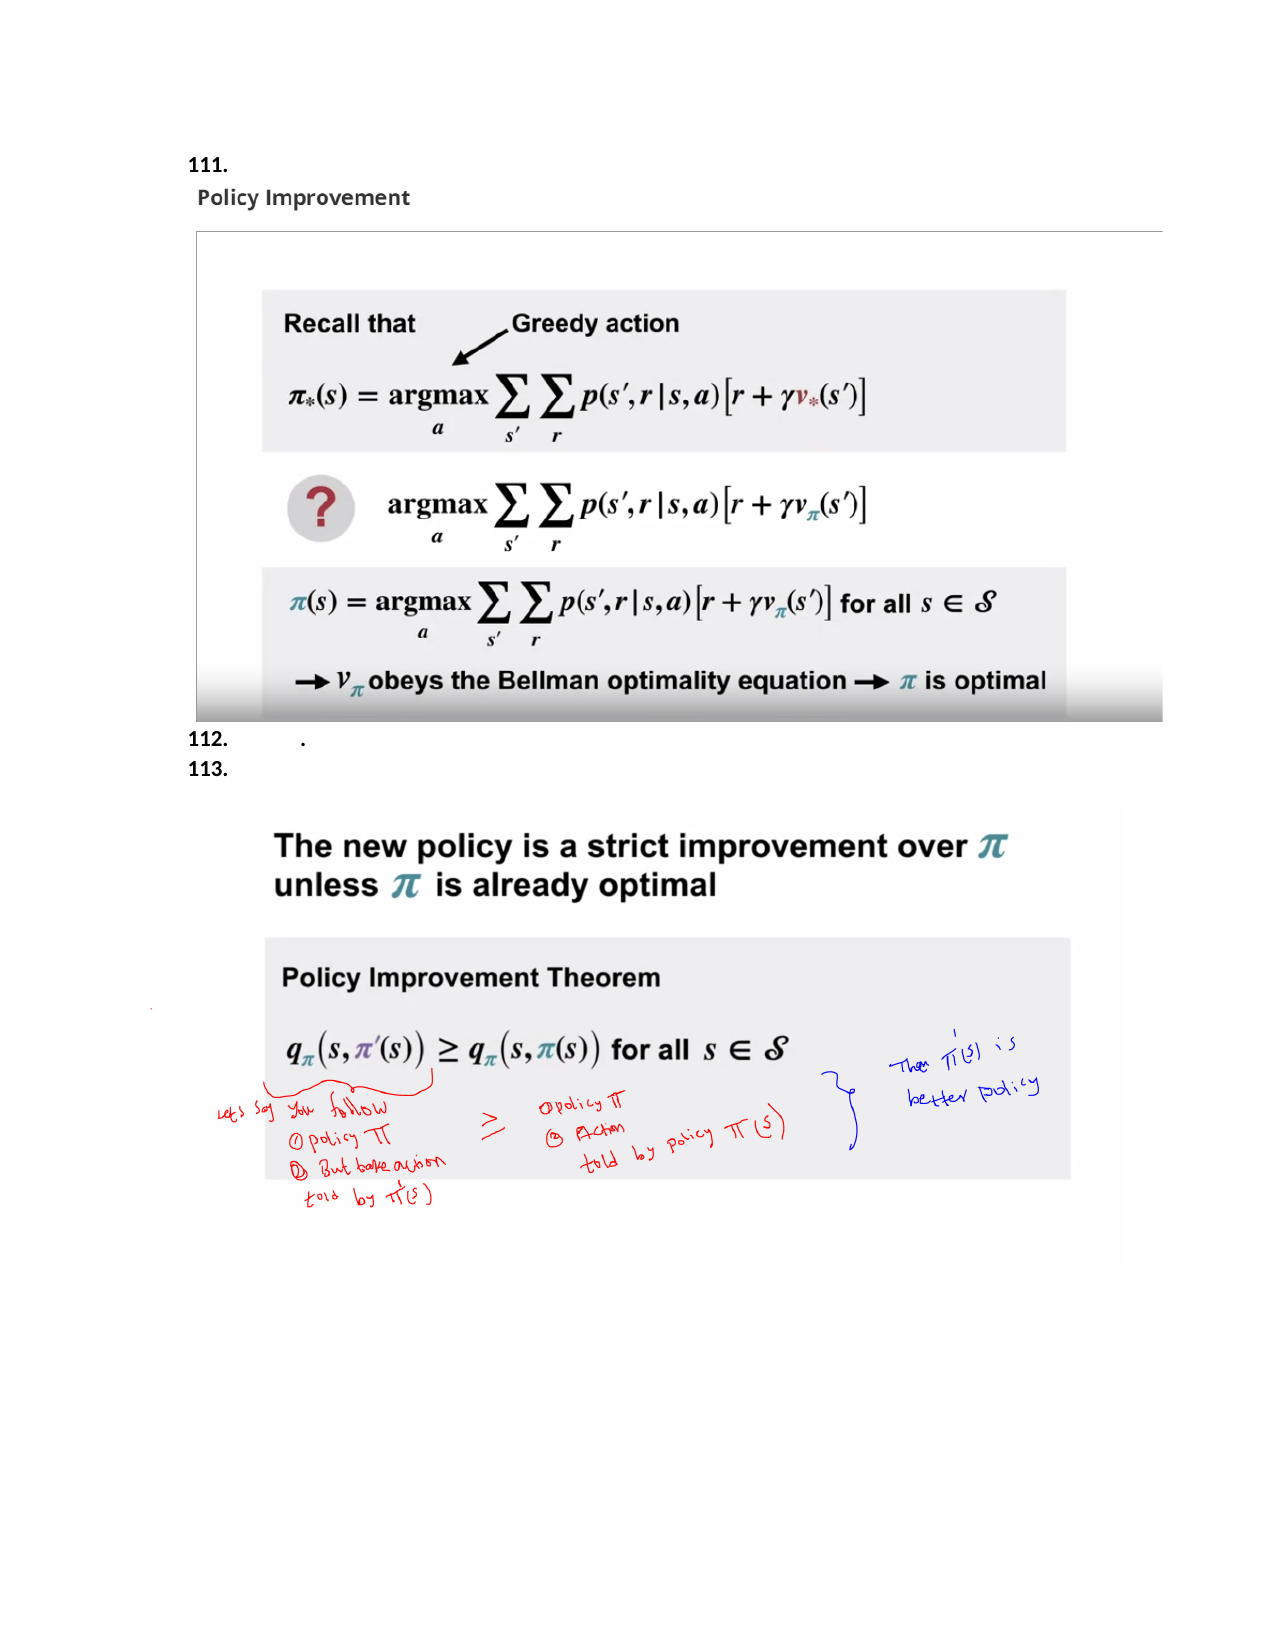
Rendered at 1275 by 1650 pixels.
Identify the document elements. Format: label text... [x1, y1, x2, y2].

picture [187, 180, 1163, 722]
picture [150, 801, 1125, 1268]
list . [187, 724, 1125, 752]
